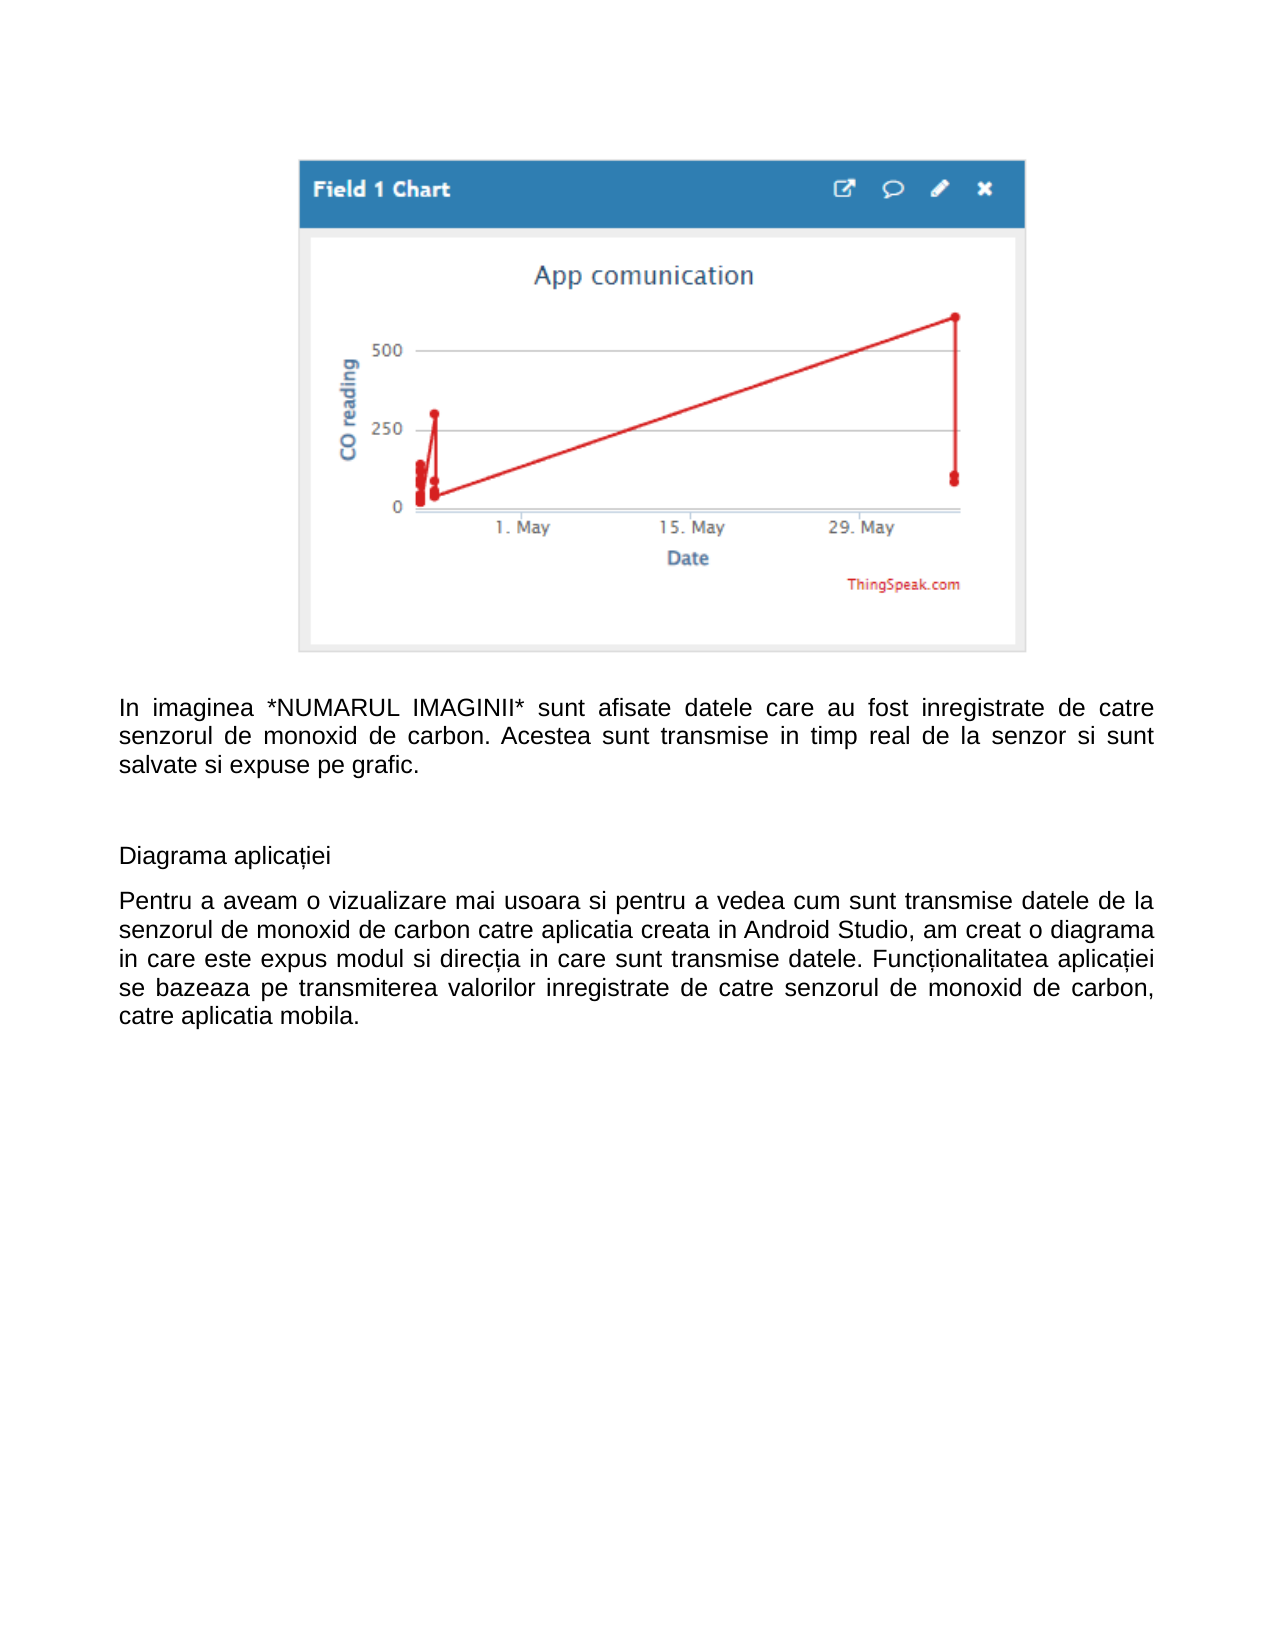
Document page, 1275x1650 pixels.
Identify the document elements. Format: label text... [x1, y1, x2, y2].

picture [167, 147, 1108, 676]
text Pentru a aveam o vizualizare mai usoara si pentru a vedea cum sunt transmise datele de la senzorul de monoxid de carbon catre aplicatia creata in Android Studio, am creat o diagrama in care este expus modul si direcția in care sunt transmise datele. Funcționalitatea aplicației se bazeaza pe transmiterea valorilor inregistrate de catre senzorul de monoxid de carbon, catre aplicatia mobila. [118, 886, 1156, 1030]
text In imaginea *NUMARUL IMAGINII* sunt afisate datele care au fost inregistrate de catre senzorul de monoxid de carbon. Acestea sunt transmise in timp real de la senzor si sunt salvate si expuse pe grafic. [118, 693, 1156, 779]
text Diagrama aplicației [118, 841, 1156, 870]
